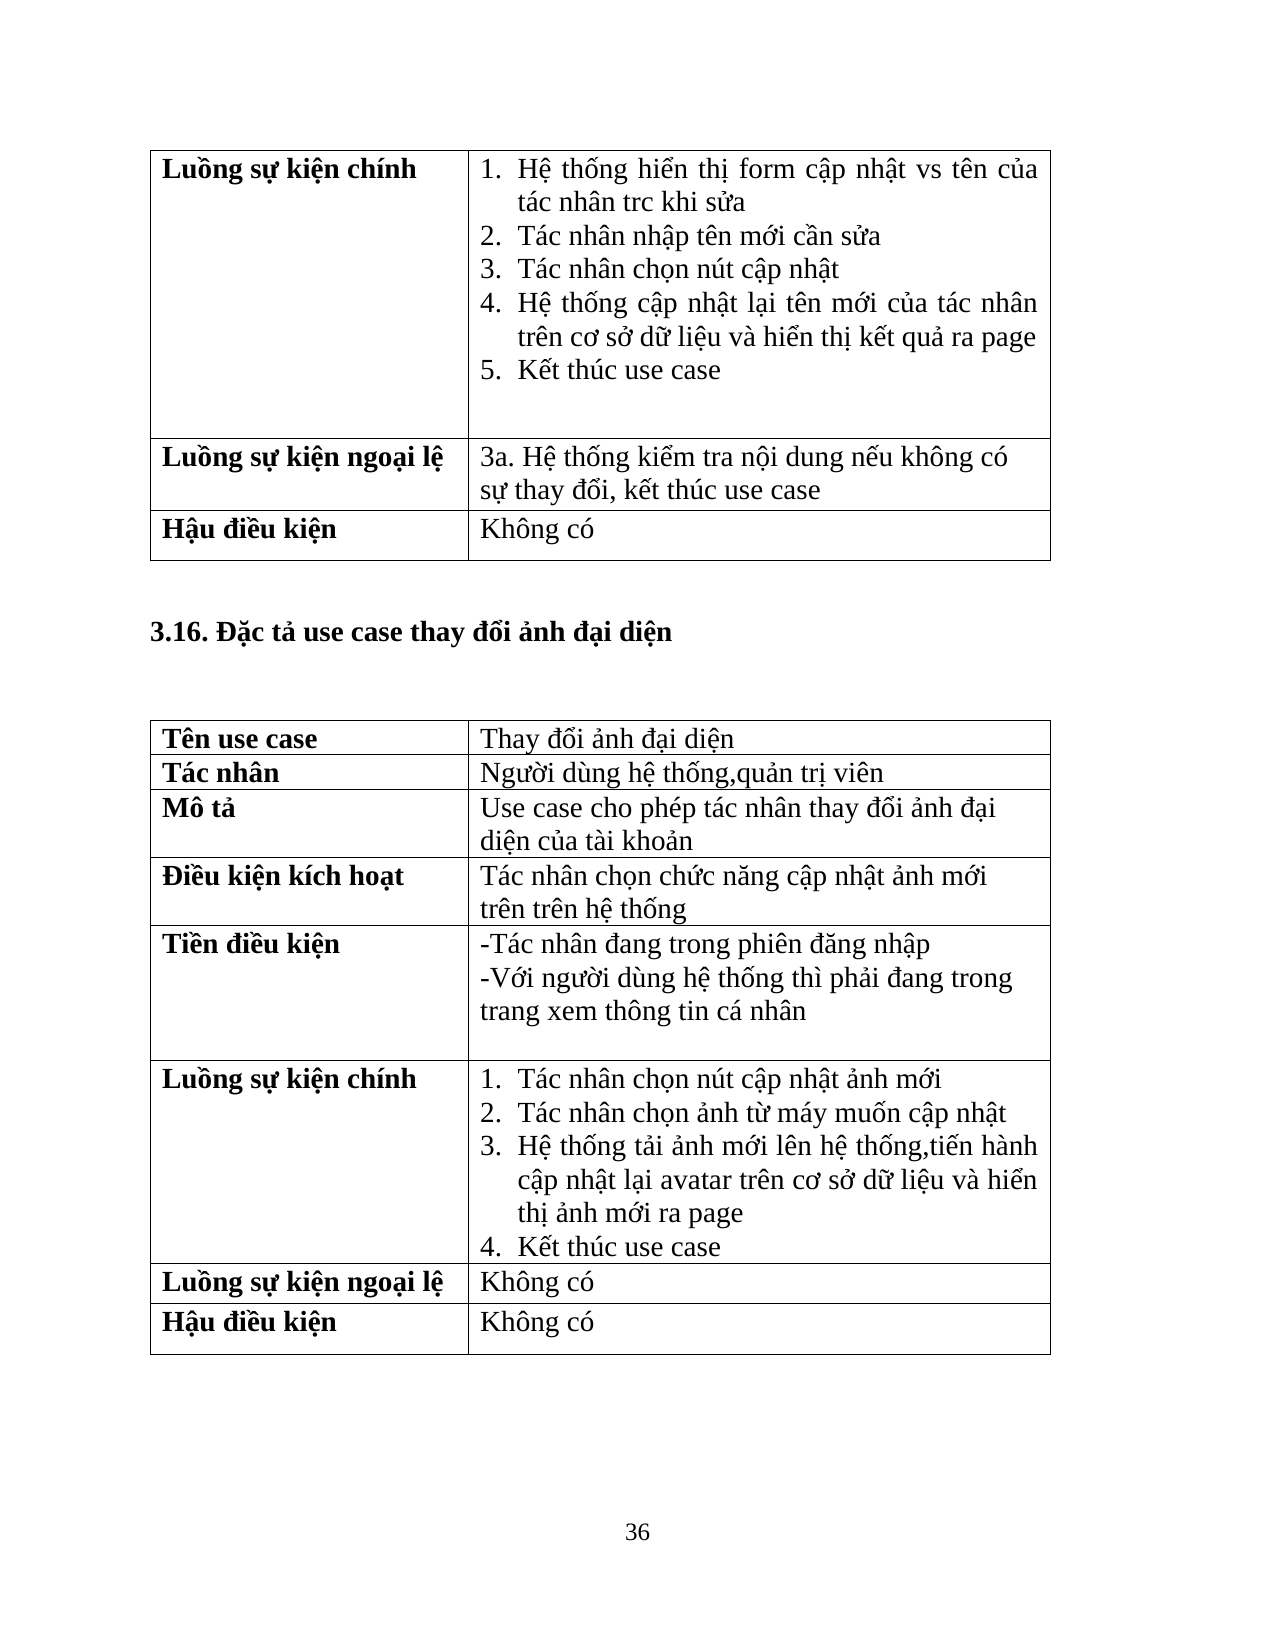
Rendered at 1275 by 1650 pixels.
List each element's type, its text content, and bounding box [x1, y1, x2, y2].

table_cell Hậu điều kiện [151, 1304, 468, 1353]
table_cell Luồng sự kiện chính [151, 1061, 468, 1263]
table_cell Luồng sự kiện ngoại lệ [151, 1264, 468, 1303]
table_cell Hậu điều kiện [151, 511, 468, 560]
table_header Tên use case [151, 721, 468, 754]
table_cell Không có [469, 1304, 1050, 1353]
table_cell Tác nhân chọn nút cập nhật ảnh mới Tác nhân chọn ảnh từ máy muốn cập nhật Hệ thống tải ảnh mới lên hệ thống,tiến hành cập nhật lại avatar trên cơ sở dữ liệu và hiển thị ảnh mới ra page Kết thúc use case [469, 1061, 1050, 1263]
table_cell Use case cho phép tác nhân thay đổi ảnh đại diện của tài khoản [469, 790, 1050, 857]
table_header Thay đổi ảnh đại diện [469, 721, 1050, 754]
table_cell Hệ thống hiển thị form cập nhật vs tên của tác nhân trc khi sửa Tác nhân nhập tên mới cần sửa Tác nhân chọn nút cập nhật Hệ thống cập nhật lại tên mới của tác nhân trên cơ sở dữ liệu và hiển thị kết quả ra page Kết thúc use case [469, 151, 1050, 438]
text 3.16. Đặc tả use case thay đổi ảnh đại diện [150, 614, 1125, 648]
table_cell Luồng sự kiện chính [151, 151, 468, 438]
table_cell 3a. Hệ thống kiểm tra nội dung nếu không có sự thay đổi, kết thúc use case [469, 439, 1050, 510]
table_cell -Tác nhân đang trong phiên đăng nhập -Với người dùng hệ thống thì phải đang trong trang xem thông tin cá nhân [469, 926, 1050, 1060]
table_cell Không có [469, 1264, 1050, 1303]
table_cell Luồng sự kiện ngoại lệ [151, 439, 468, 510]
table_cell Không có [469, 511, 1050, 560]
table_cell Tác nhân [151, 755, 468, 789]
table_cell Người dùng hệ thống,quản trị viên [469, 755, 1050, 789]
table_cell Mô tả [151, 790, 468, 857]
table_cell Điều kiện kích hoạt [151, 858, 468, 925]
table_cell Tác nhân chọn chức năng cập nhật ảnh mới trên trên hệ thống [469, 858, 1050, 925]
table_cell Tiền điều kiện [151, 926, 468, 1060]
